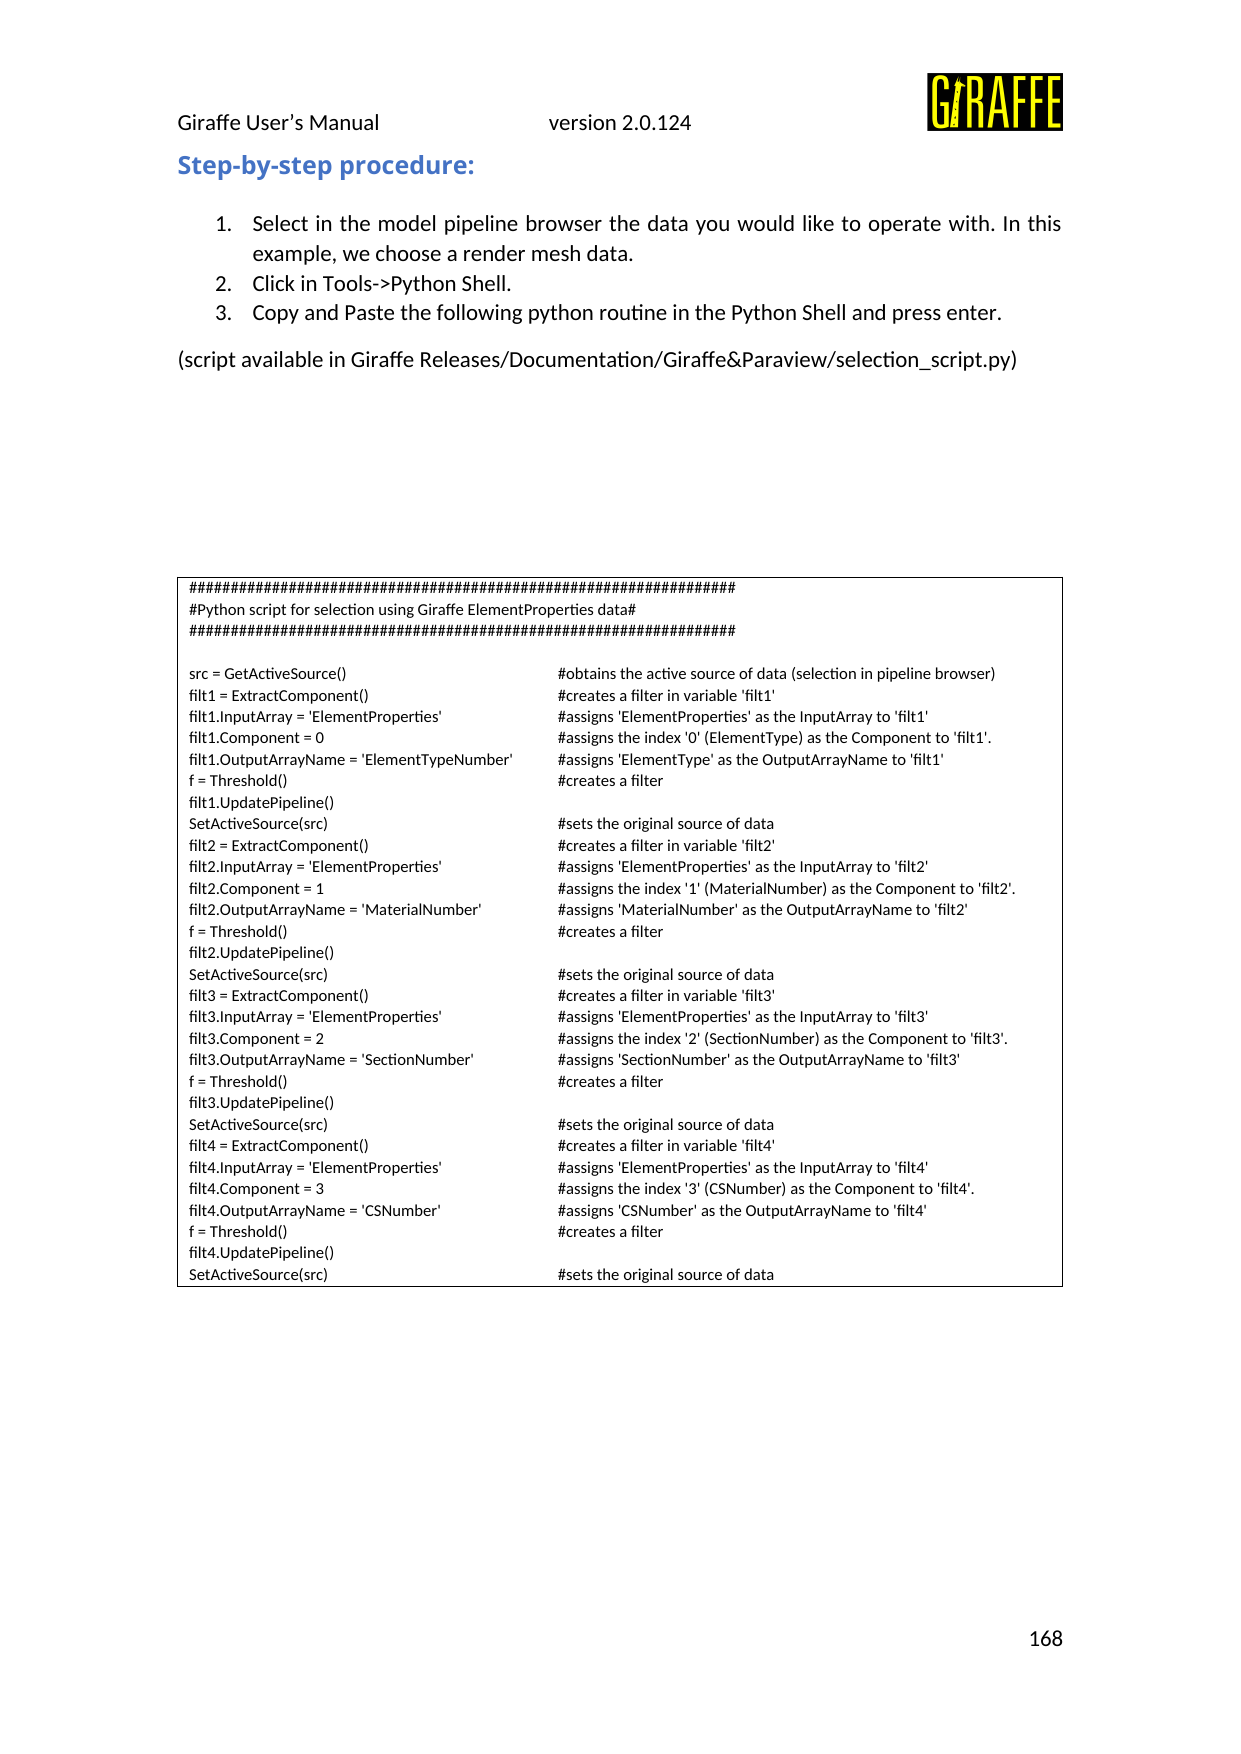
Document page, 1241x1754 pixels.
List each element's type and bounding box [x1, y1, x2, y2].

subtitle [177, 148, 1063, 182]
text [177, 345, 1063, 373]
picture [927, 73, 1063, 131]
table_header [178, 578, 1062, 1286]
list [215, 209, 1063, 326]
